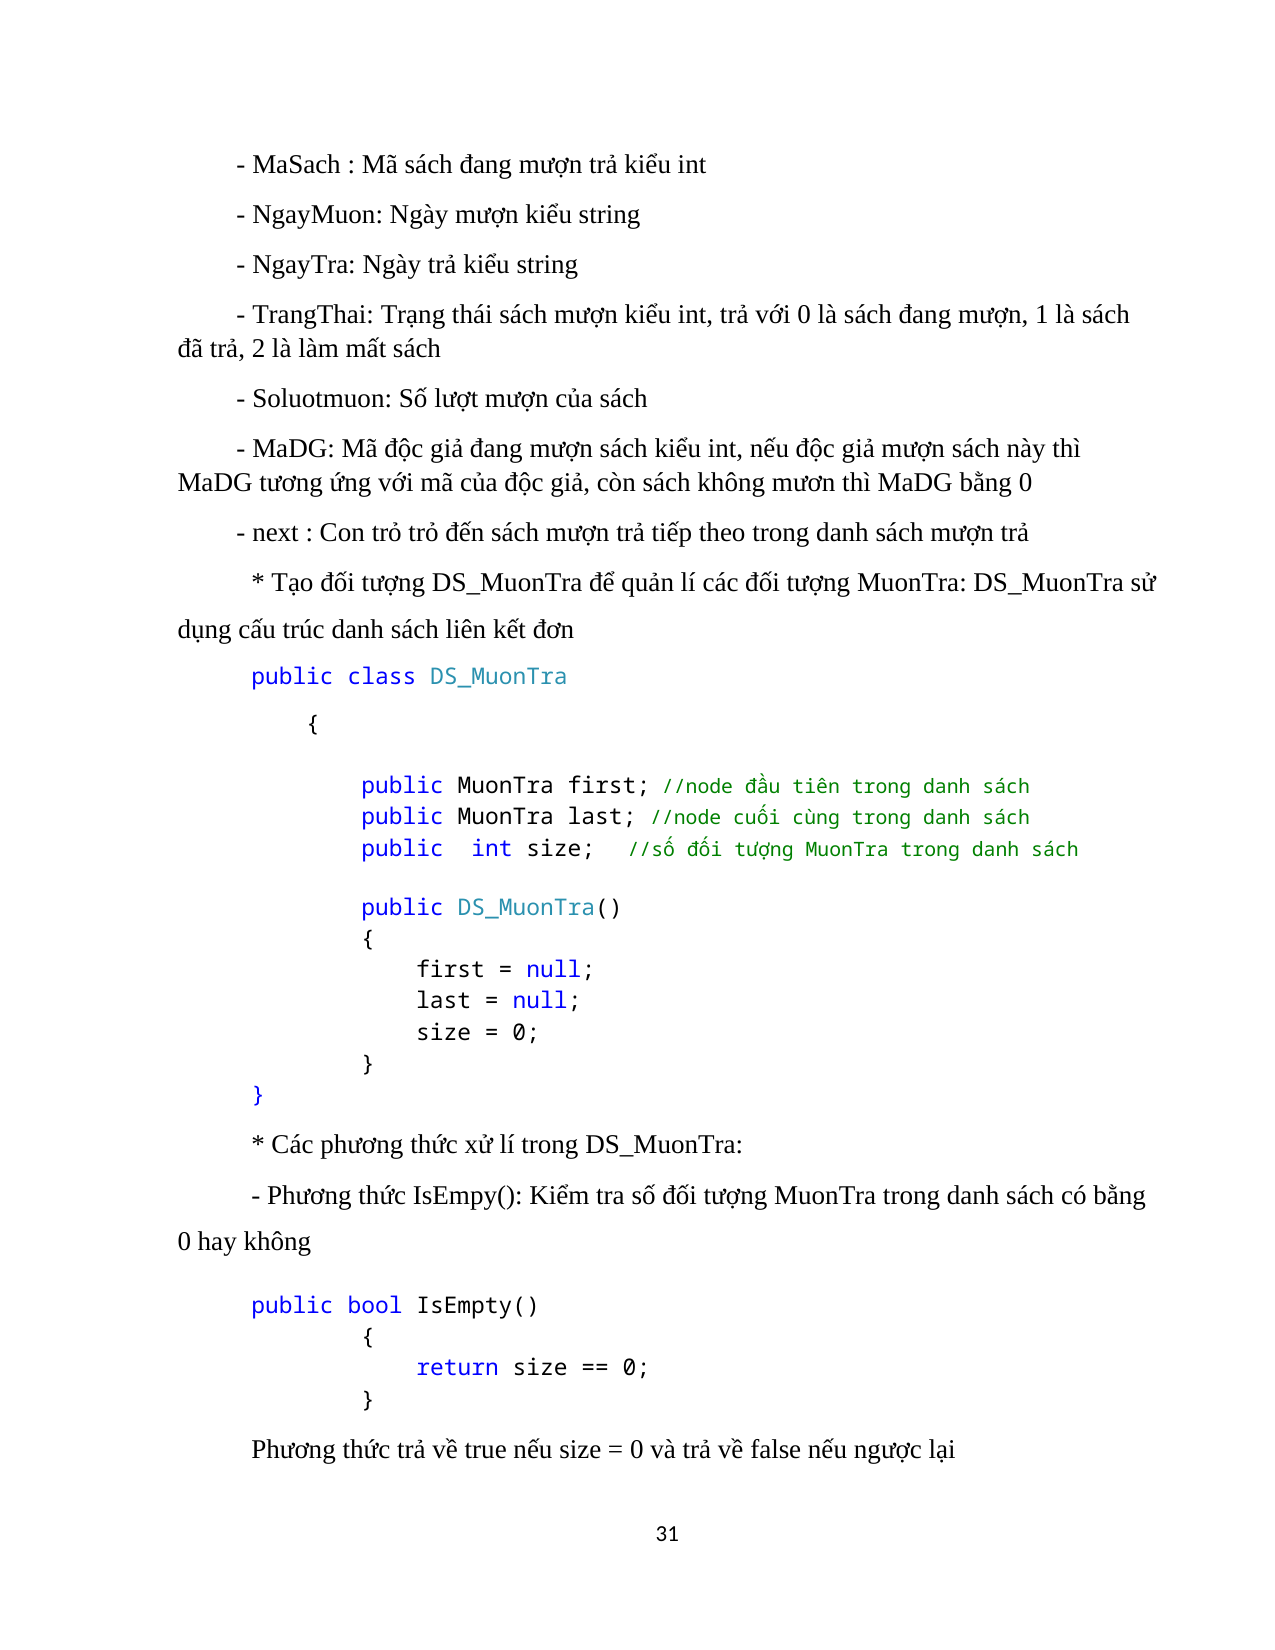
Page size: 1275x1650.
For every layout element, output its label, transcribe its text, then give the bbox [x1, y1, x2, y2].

text public DS_MuonTra() [177, 891, 1157, 922]
text public class DS_MuonTra [177, 659, 1157, 691]
text * Tạo đối tượng DS_MuonTra để quản lí các đối tượng MuonTra: DS_MuonTra sử dụng cấu trúc danh sách liên kết đơn [177, 566, 1157, 644]
text { [177, 1320, 1157, 1351]
text - MaSach : Mã sách đang mượn trả kiểu int [177, 148, 1157, 179]
text last = null; [177, 984, 1157, 1016]
text first = null; [177, 953, 1157, 984]
text public int size; //số đối tượng MuonTra trong danh sách [177, 831, 1157, 863]
text { [177, 706, 1157, 738]
text public MuonTra first; //node đầu tiên trong danh sách [177, 769, 1157, 800]
text * Các phương thức xử lí trong DS_MuonTra: [177, 1129, 1157, 1160]
text } [177, 1047, 1157, 1078]
text } [177, 1078, 1157, 1109]
text { [177, 922, 1157, 953]
text Phương thức trả về true nếu size = 0 và trả về false nếu ngược lại [177, 1433, 1157, 1464]
text - TrangThai: Trạng thái sách mượn kiểu int, trả với 0 là sách đang mượn, 1 là sách đã trả, 2 là làm mất sách [177, 298, 1157, 363]
text - next : Con trỏ trỏ đến sách mượn trả tiếp theo trong danh sách mượn trả [177, 516, 1157, 547]
text - MaDG: Mã độc giả đang mượn sách kiểu int, nếu độc giả mượn sách này thì MaDG tương ứng với mã của độc giả, còn sách không mươn thì MaDG bằng 0 [177, 432, 1157, 497]
text - Phương thức IsEmpy(): Kiểm tra số đối tượng MuonTra trong danh sách có bằng 0 hay không [177, 1179, 1157, 1257]
text return size == 0; [177, 1351, 1157, 1383]
text - NgayTra: Ngày trả kiểu string [177, 248, 1157, 279]
text size = 0; [177, 1016, 1157, 1047]
text } [177, 1383, 1157, 1414]
text - Soluotmuon: Số lượt mượn của sách [177, 382, 1157, 413]
text public bool IsEmpty() [177, 1289, 1157, 1320]
text public MuonTra last; //node cuối cùng trong danh sách [177, 800, 1157, 831]
text - NgayMuon: Ngày mượn kiểu string [177, 198, 1157, 229]
